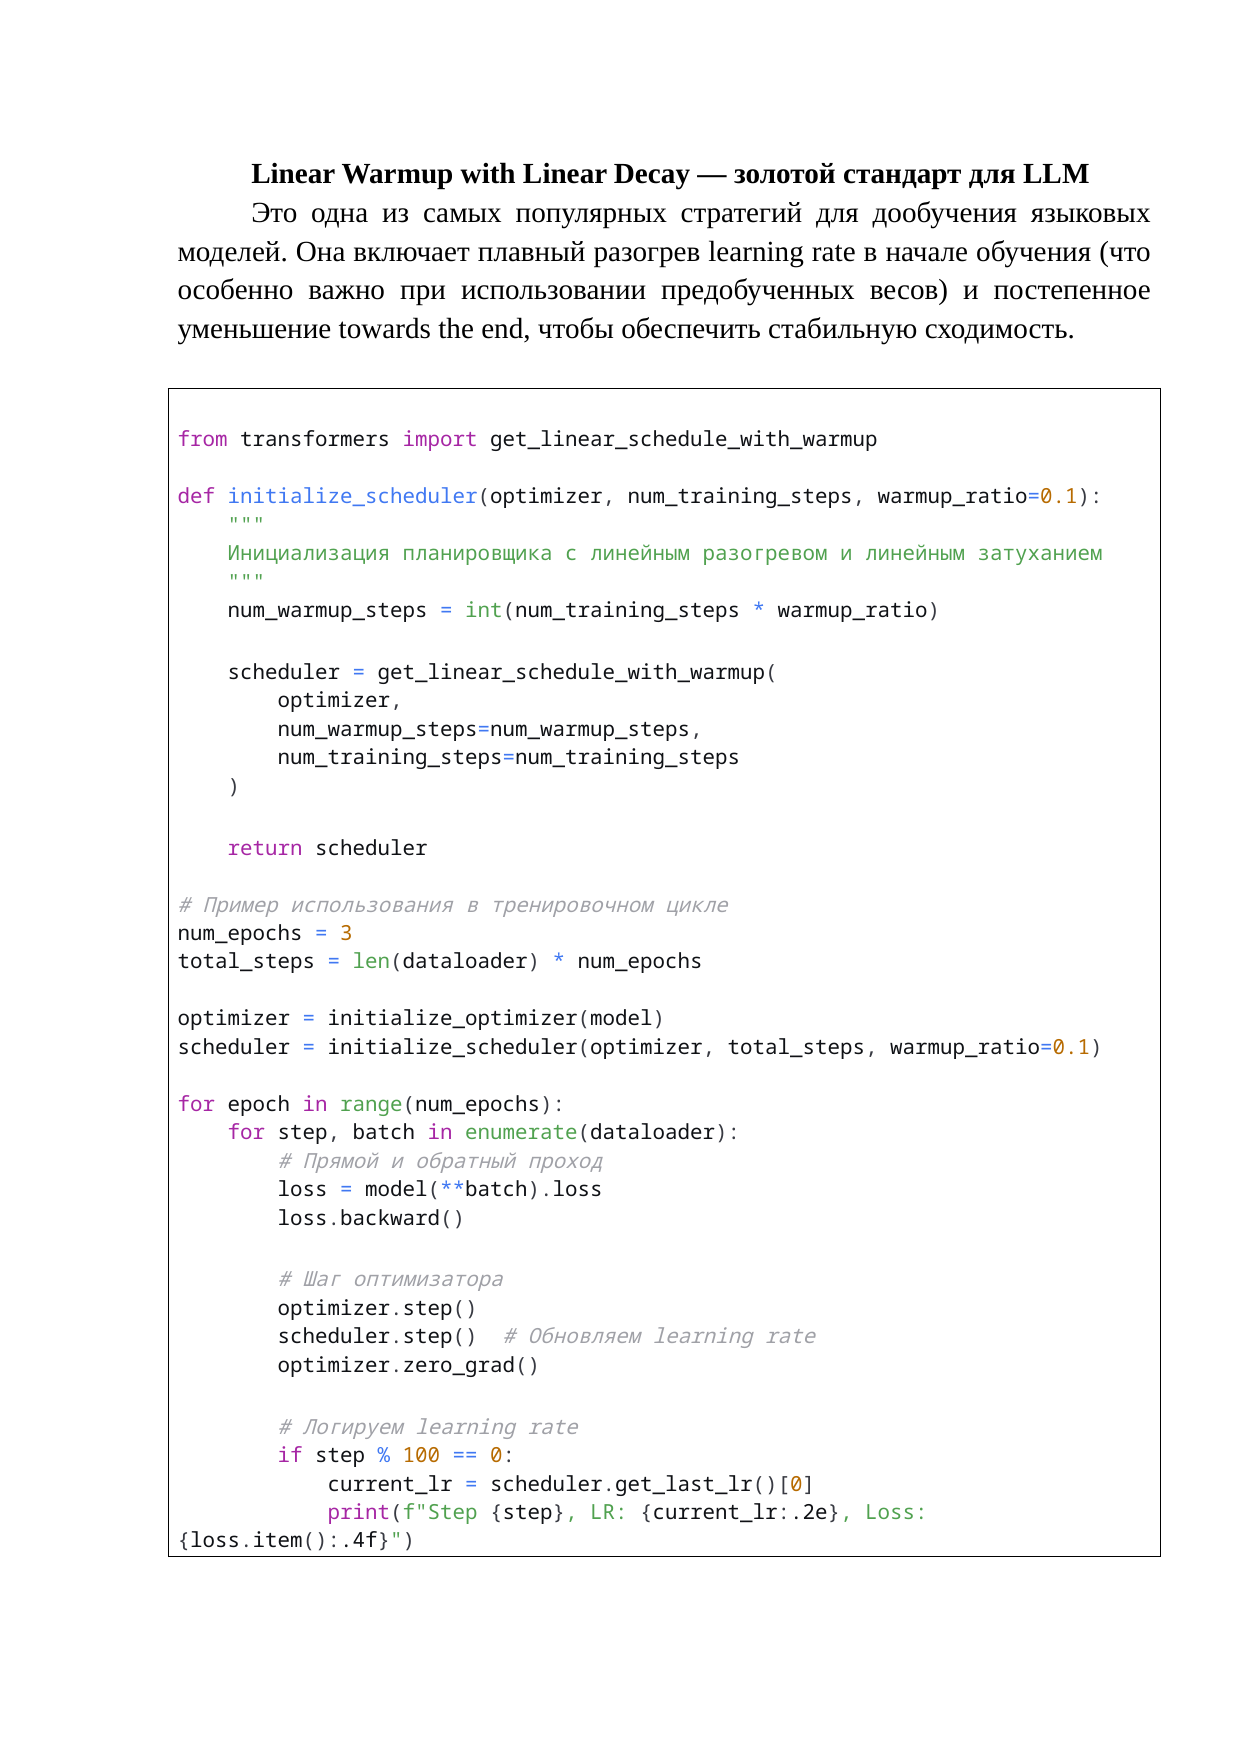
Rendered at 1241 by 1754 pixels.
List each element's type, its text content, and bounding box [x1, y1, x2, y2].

text current_lr = scheduler.get_last_lr()[0] [177, 1469, 1152, 1494]
text loss.backward() [177, 1203, 1152, 1231]
text num_epochs = 3 [177, 918, 1152, 947]
text print(f"Step {step}, LR: {current_lr:.2e}, Loss: {loss.item():.4f}") [169, 1494, 1160, 1556]
text total_steps = len(dataloader) * num_epochs [177, 947, 1152, 975]
text Linear Warmup with Linear Decay — золотой стандарт для LLM [177, 157, 1152, 190]
text """ [177, 510, 1152, 538]
text for epoch in range(num_epochs): [177, 1089, 1152, 1117]
text scheduler = get_linear_schedule_with_warmup( [177, 657, 1152, 686]
text optimizer, [177, 686, 1152, 714]
text Инициализация планировщика с линейным разогревом и линейным затуханием [177, 538, 1152, 567]
text # Шаг оптимизатора [177, 1264, 1152, 1293]
text """ [177, 567, 1152, 595]
text num_warmup_steps=num_warmup_steps, [177, 714, 1152, 742]
text num_warmup_steps = int(num_training_steps * warmup_ratio) [177, 595, 1152, 624]
text # Пример использования в тренировочном цикле [177, 890, 1152, 918]
text def initialize_scheduler(optimizer, num_training_steps, warmup_ratio=0.1): [177, 481, 1152, 510]
text scheduler = initialize_scheduler(optimizer, total_steps, warmup_ratio=0.1) [177, 1032, 1152, 1060]
text optimizer = initialize_optimizer(model) [177, 1003, 1152, 1032]
text num_training_steps=num_training_steps [177, 742, 1152, 771]
text scheduler.step() # Обновляем learning rate [177, 1321, 1152, 1350]
text Это одна из самых популярных стратегий для дообучения языковых моделей. Она включает плавный разогрев learning rate в начале обучения (что особенно важно при использовании предобученных весов) и постепенное уменьшение towards the end, чтобы обеспечить стабильную сходимость. [177, 195, 1152, 344]
text from transformers import get_linear_schedule_with_warmup [177, 424, 1152, 453]
text return scheduler [177, 833, 1152, 861]
text loss = model(**batch).loss [177, 1174, 1152, 1203]
text optimizer.zero_grad() [177, 1350, 1152, 1378]
text if step % 100 == 0: [177, 1440, 1152, 1469]
text # Логируем learning rate [177, 1412, 1152, 1440]
text optimizer.step() [177, 1293, 1152, 1321]
text # Прямой и обратный проход [177, 1146, 1152, 1174]
text for step, batch in enumerate(dataloader): [177, 1117, 1152, 1146]
text ) [177, 771, 1152, 799]
